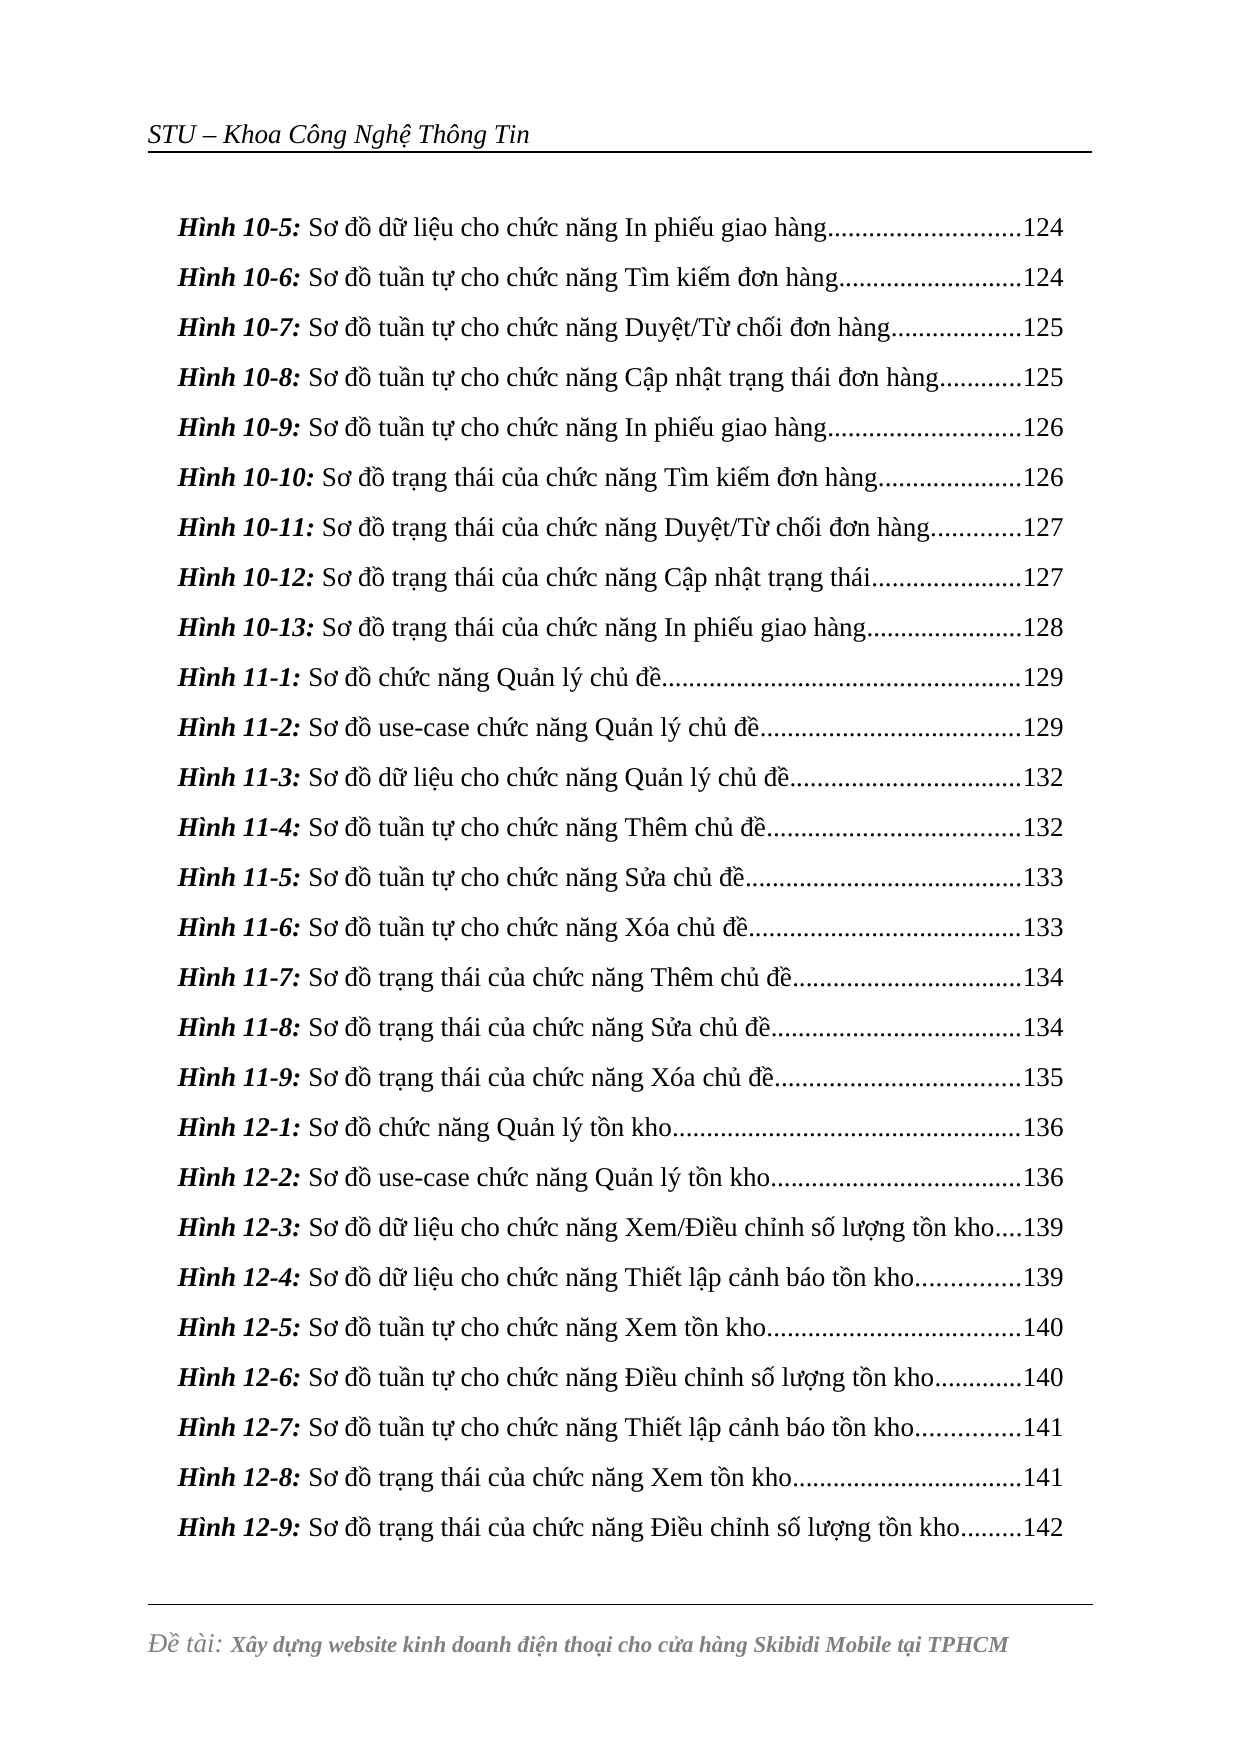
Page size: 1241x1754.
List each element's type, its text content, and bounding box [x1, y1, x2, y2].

text Hình 11-8: Sơ đồ trạng thái của chức năng Sửa chủ đề 134 [177, 1007, 1063, 1044]
text Hình 11-1: Sơ đồ chức năng Quản lý chủ đề 129 [177, 657, 1063, 694]
text Hình 12-8: Sơ đồ trạng thái của chức năng Xem tồn kho 141 [177, 1457, 1063, 1494]
text Hình 10-9: Sơ đồ tuần tự cho chức năng In phiếu giao hàng 126 [177, 407, 1063, 444]
text Hình 11-3: Sơ đồ dữ liệu cho chức năng Quản lý chủ đề 132 [177, 757, 1063, 794]
text Hình 10-8: Sơ đồ tuần tự cho chức năng Cập nhật trạng thái đơn hàng 125 [177, 357, 1063, 394]
text Hình 12-4: Sơ đồ dữ liệu cho chức năng Thiết lập cảnh báo tồn kho 139 [177, 1257, 1063, 1294]
text Hình 11-5: Sơ đồ tuần tự cho chức năng Sửa chủ đề 133 [177, 857, 1063, 894]
text Hình 10-10: Sơ đồ trạng thái của chức năng Tìm kiếm đơn hàng 126 [177, 457, 1063, 494]
text Hình 11-7: Sơ đồ trạng thái của chức năng Thêm chủ đề 134 [177, 957, 1063, 994]
text Hình 12-9: Sơ đồ trạng thái của chức năng Điều chỉnh số lượng tồn kho 142 [177, 1507, 1063, 1544]
text Hình 11-6: Sơ đồ tuần tự cho chức năng Xóa chủ đề 133 [177, 907, 1063, 944]
text Hình 12-1: Sơ đồ chức năng Quản lý tồn kho 136 [177, 1107, 1063, 1144]
text Hình 10-6: Sơ đồ tuần tự cho chức năng Tìm kiếm đơn hàng 124 [177, 257, 1063, 294]
text Hình 12-2: Sơ đồ use-case chức năng Quản lý tồn kho 136 [177, 1157, 1063, 1194]
text Hình 12-5: Sơ đồ tuần tự cho chức năng Xem tồn kho 140 [177, 1307, 1063, 1344]
text Hình 11-4: Sơ đồ tuần tự cho chức năng Thêm chủ đề 132 [177, 807, 1063, 844]
text Hình 11-2: Sơ đồ use-case chức năng Quản lý chủ đề 129 [177, 707, 1063, 744]
text Hình 12-3: Sơ đồ dữ liệu cho chức năng Xem/Điều chỉnh số lượng tồn kho 139 [177, 1207, 1063, 1244]
text Hình 12-7: Sơ đồ tuần tự cho chức năng Thiết lập cảnh báo tồn kho 141 [177, 1407, 1063, 1444]
text Hình 12-6: Sơ đồ tuần tự cho chức năng Điều chỉnh số lượng tồn kho 140 [177, 1357, 1063, 1394]
text Hình 10-12: Sơ đồ trạng thái của chức năng Cập nhật trạng thái 127 [177, 557, 1063, 594]
text Hình 10-13: Sơ đồ trạng thái của chức năng In phiếu giao hàng 128 [177, 607, 1063, 644]
text Hình 10-11: Sơ đồ trạng thái của chức năng Duyệt/Từ chối đơn hàng 127 [177, 507, 1063, 544]
text Hình 10-5: Sơ đồ dữ liệu cho chức năng In phiếu giao hàng 124 [177, 207, 1063, 244]
text Hình 10-7: Sơ đồ tuần tự cho chức năng Duyệt/Từ chối đơn hàng 125 [177, 307, 1063, 344]
text Hình 11-9: Sơ đồ trạng thái của chức năng Xóa chủ đề 135 [177, 1057, 1063, 1094]
